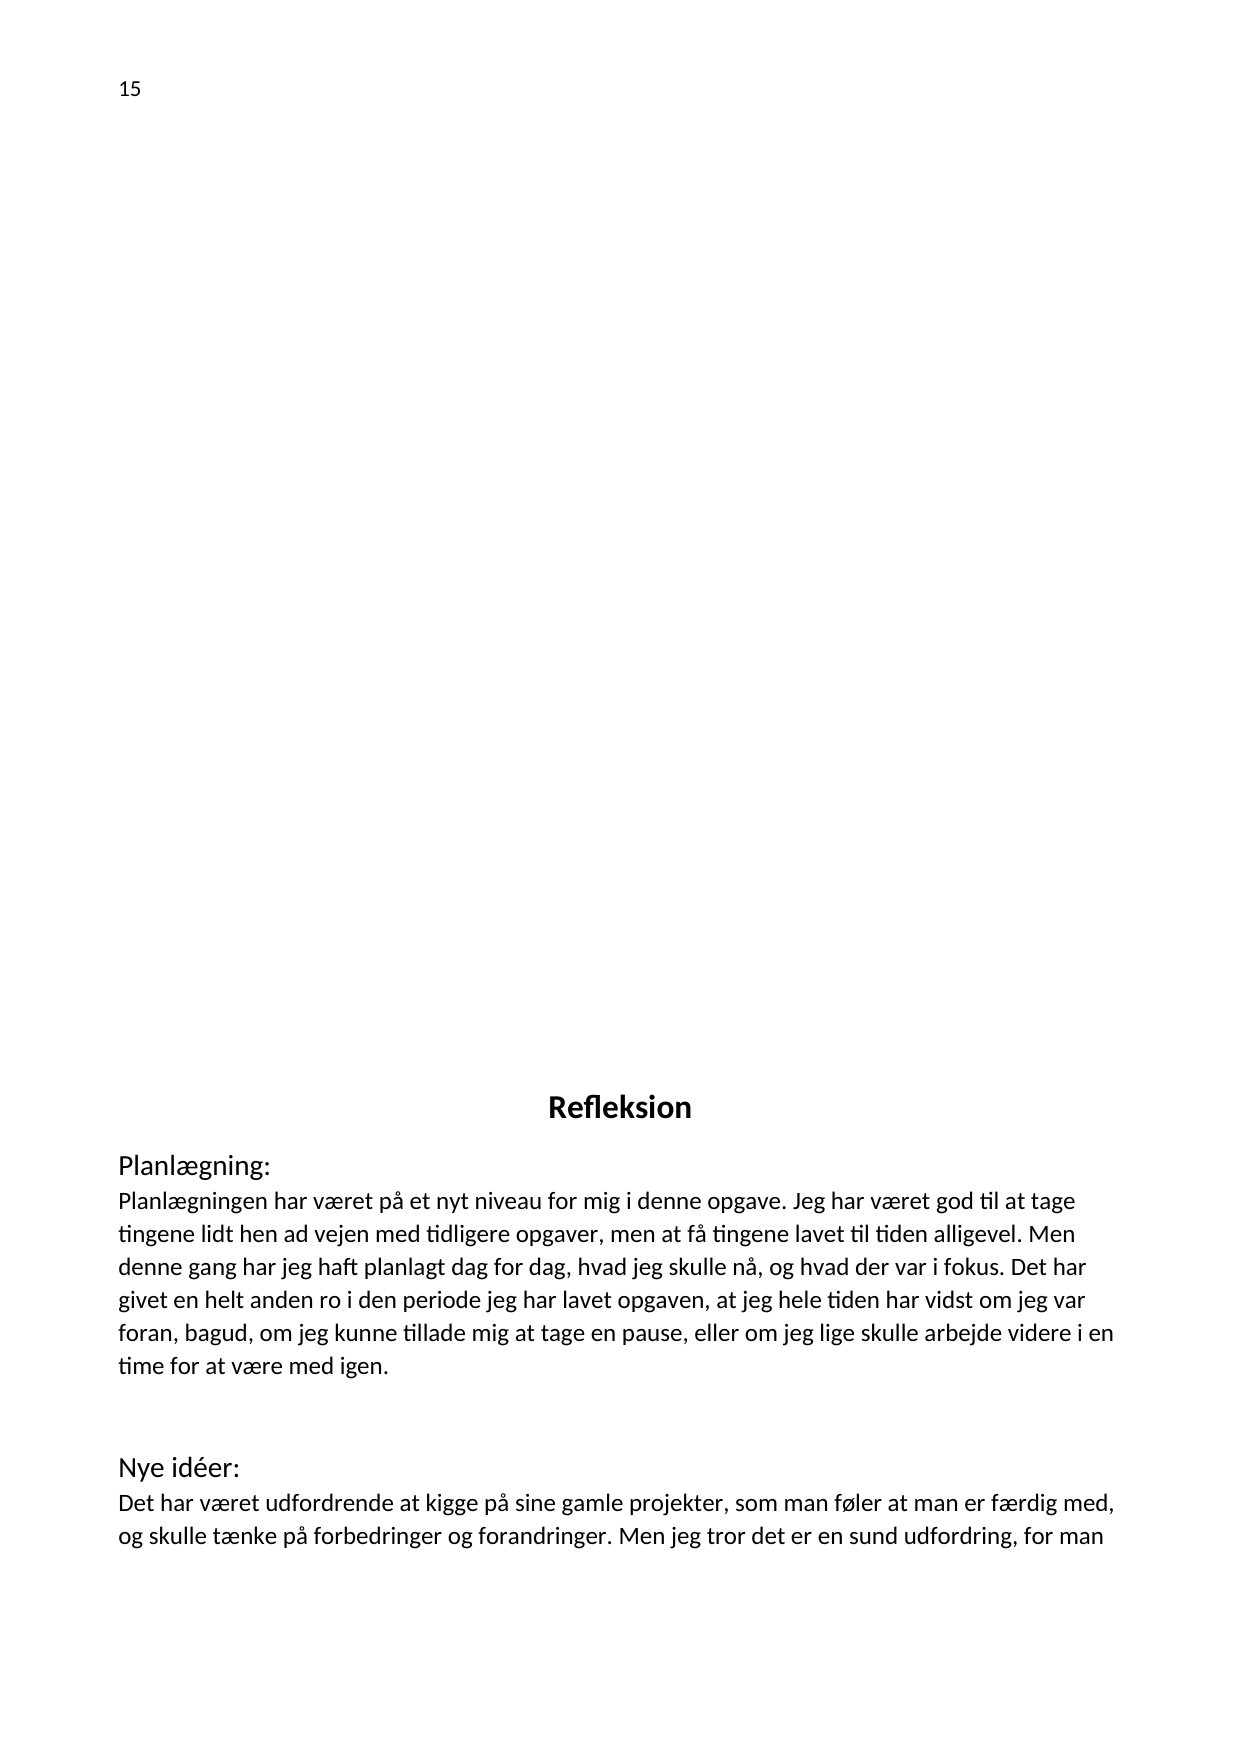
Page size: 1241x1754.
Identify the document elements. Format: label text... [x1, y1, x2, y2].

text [118, 1449, 1122, 1550]
text Planlægning: Planlægningen har været på et nyt niveau for mig i denne opgave. Jeg har været god til at tage tingene lidt hen ad vejen med tidligere opgaver, men at få tingene lavet til tiden alligevel. Men denne gang har jeg haft planlagt dag for dag, hvad jeg skulle nå, og hvad der var i fokus. Det har givet en helt anden ro i den periode jeg har lavet opgaven, at jeg hele tiden har vidst om jeg var foran, bagud, om jeg kunne tillade mig at tage en pause, eller om jeg lige skulle arbejde videre i en time for at være med igen. [118, 1147, 1122, 1380]
text Refleksion [118, 1087, 1122, 1127]
